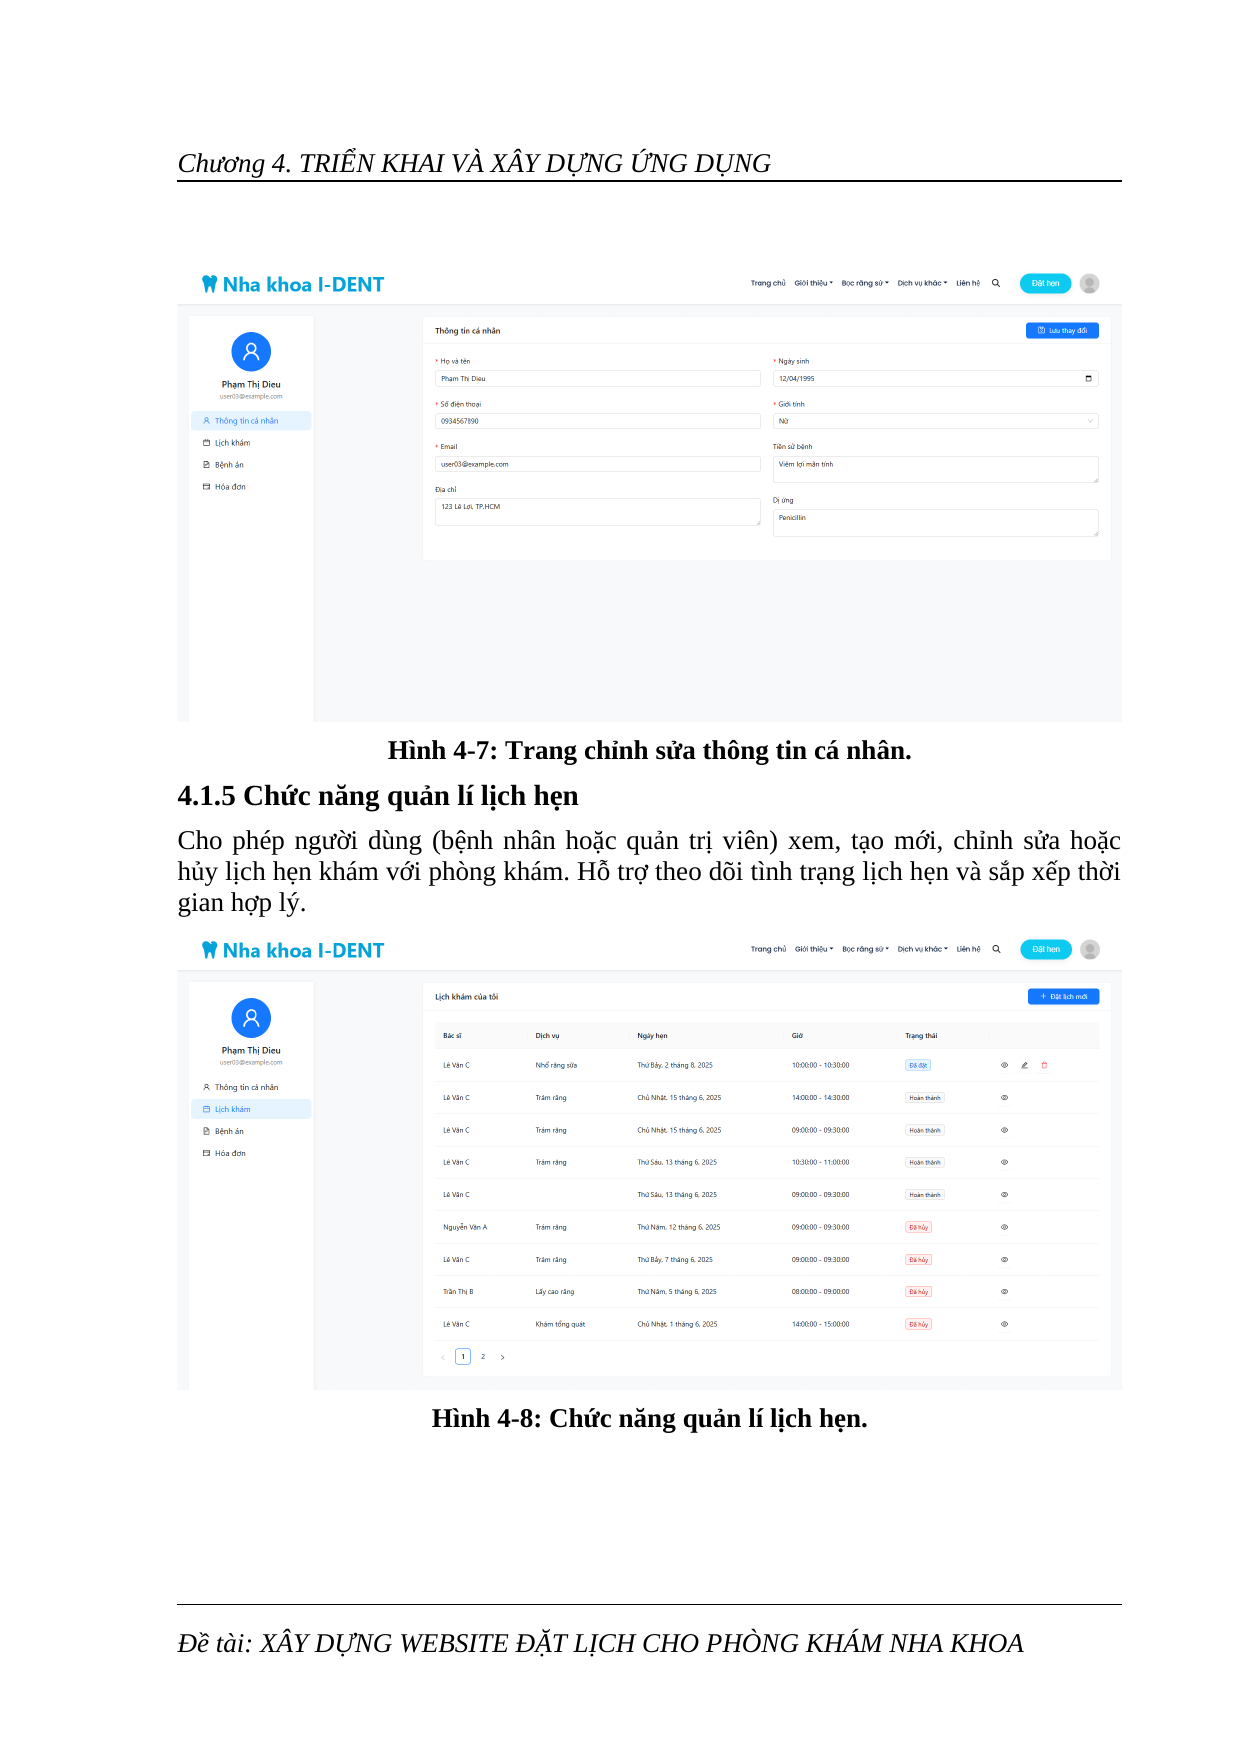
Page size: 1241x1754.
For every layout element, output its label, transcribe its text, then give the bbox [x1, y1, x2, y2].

picture [177, 930, 1123, 1390]
text Cho phép người dùng (bệnh nhân hoặc quản trị viên) xem, tạo mới, chỉnh sửa hoặc hủy lịch hẹn khám với phòng khám. Hỗ trợ theo dõi tình trạng lịch hẹn và sắp xếp thời gian hợp lý. [177, 824, 1122, 917]
text 4.1.5 Chức năng quản lí lịch hẹn [177, 778, 1122, 811]
picture [177, 263, 1123, 722]
